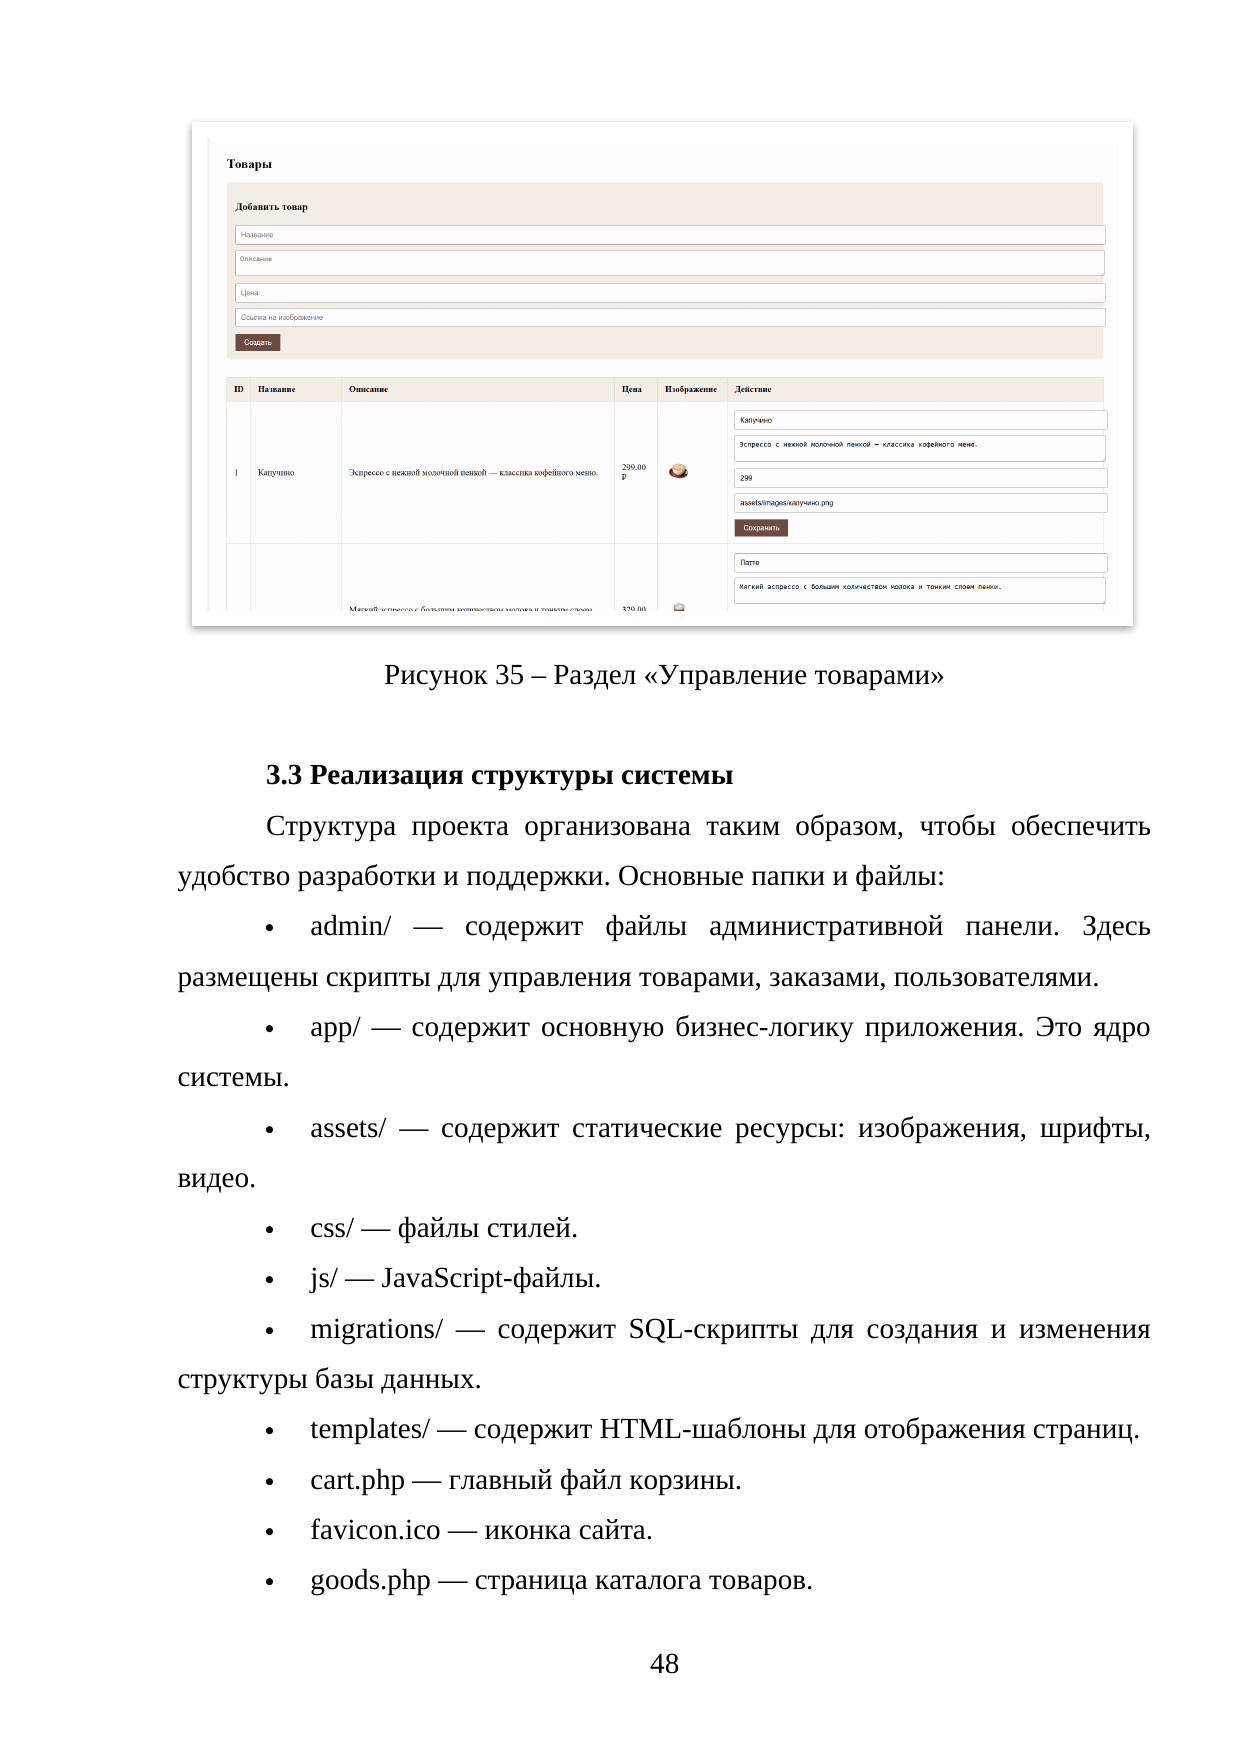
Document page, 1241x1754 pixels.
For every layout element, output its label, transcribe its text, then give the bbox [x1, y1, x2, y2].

list cart.php — главный файл корзины. [177, 1462, 1152, 1495]
list app/ — содержит основную бизнес-логику приложения. Это ядро системы. [177, 1009, 1152, 1093]
list assets/ — содержит статические ресурсы: изображения, шрифты, видео. [177, 1110, 1152, 1193]
subtitle 3.3 Реализация структуры системы [177, 757, 1152, 791]
list admin/ — содержит файлы административной панели. Здесь размещены скрипты для управления товарами, заказами, пользователями. [177, 908, 1152, 992]
text Структура проекта организована таким образом, чтобы обеспечить удобство разработки и поддержки. Основные папки и файлы: [177, 808, 1152, 892]
list favicon.ico — иконка сайта. [177, 1512, 1152, 1546]
text Рисунок 35 – Раздел «Управление товарами» [177, 657, 1152, 690]
picture [207, 137, 1119, 611]
list goods.php — страница каталога товаров. [177, 1562, 1152, 1596]
list templates/ — содержит HTML-шаблоны для отображения страниц. [177, 1412, 1152, 1445]
list migrations/ — содержит SQL-скрипты для создания и изменения структуры базы данных. [177, 1311, 1152, 1395]
list js/ — JavaScript-файлы. [177, 1261, 1152, 1294]
list css/ — файлы стилей. [177, 1210, 1152, 1244]
